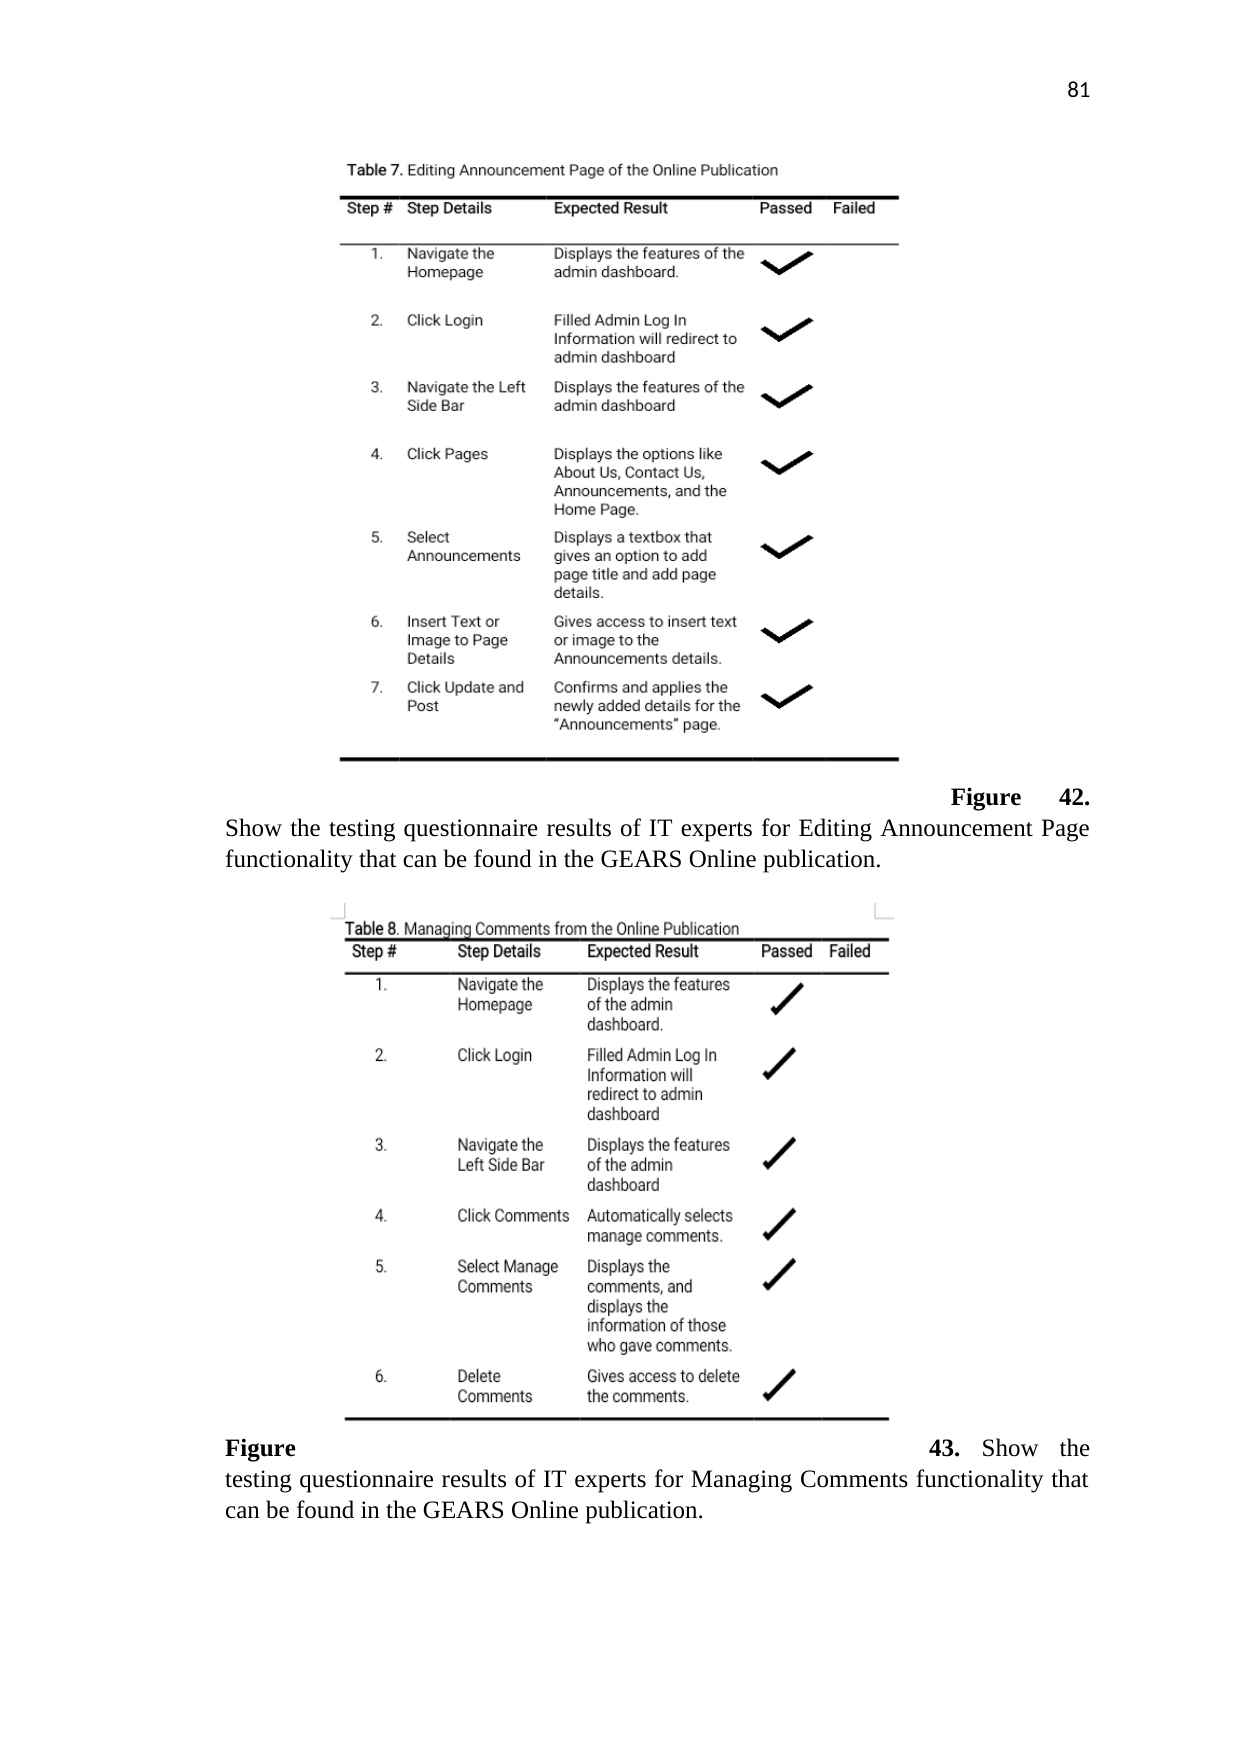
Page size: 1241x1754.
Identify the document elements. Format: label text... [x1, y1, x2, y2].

text Figure 42. Show the testing questionnaire results of IT experts for Editing Announcement Page functionality that can be found in the GEARS Online publication. [225, 782, 1090, 872]
picture [330, 903, 911, 1437]
picture [308, 151, 932, 788]
text Figure 43. Show the testing questionnaire results of IT experts for Managing Comments functionality that can be found in the GEARS Online publication. [225, 1433, 1090, 1523]
